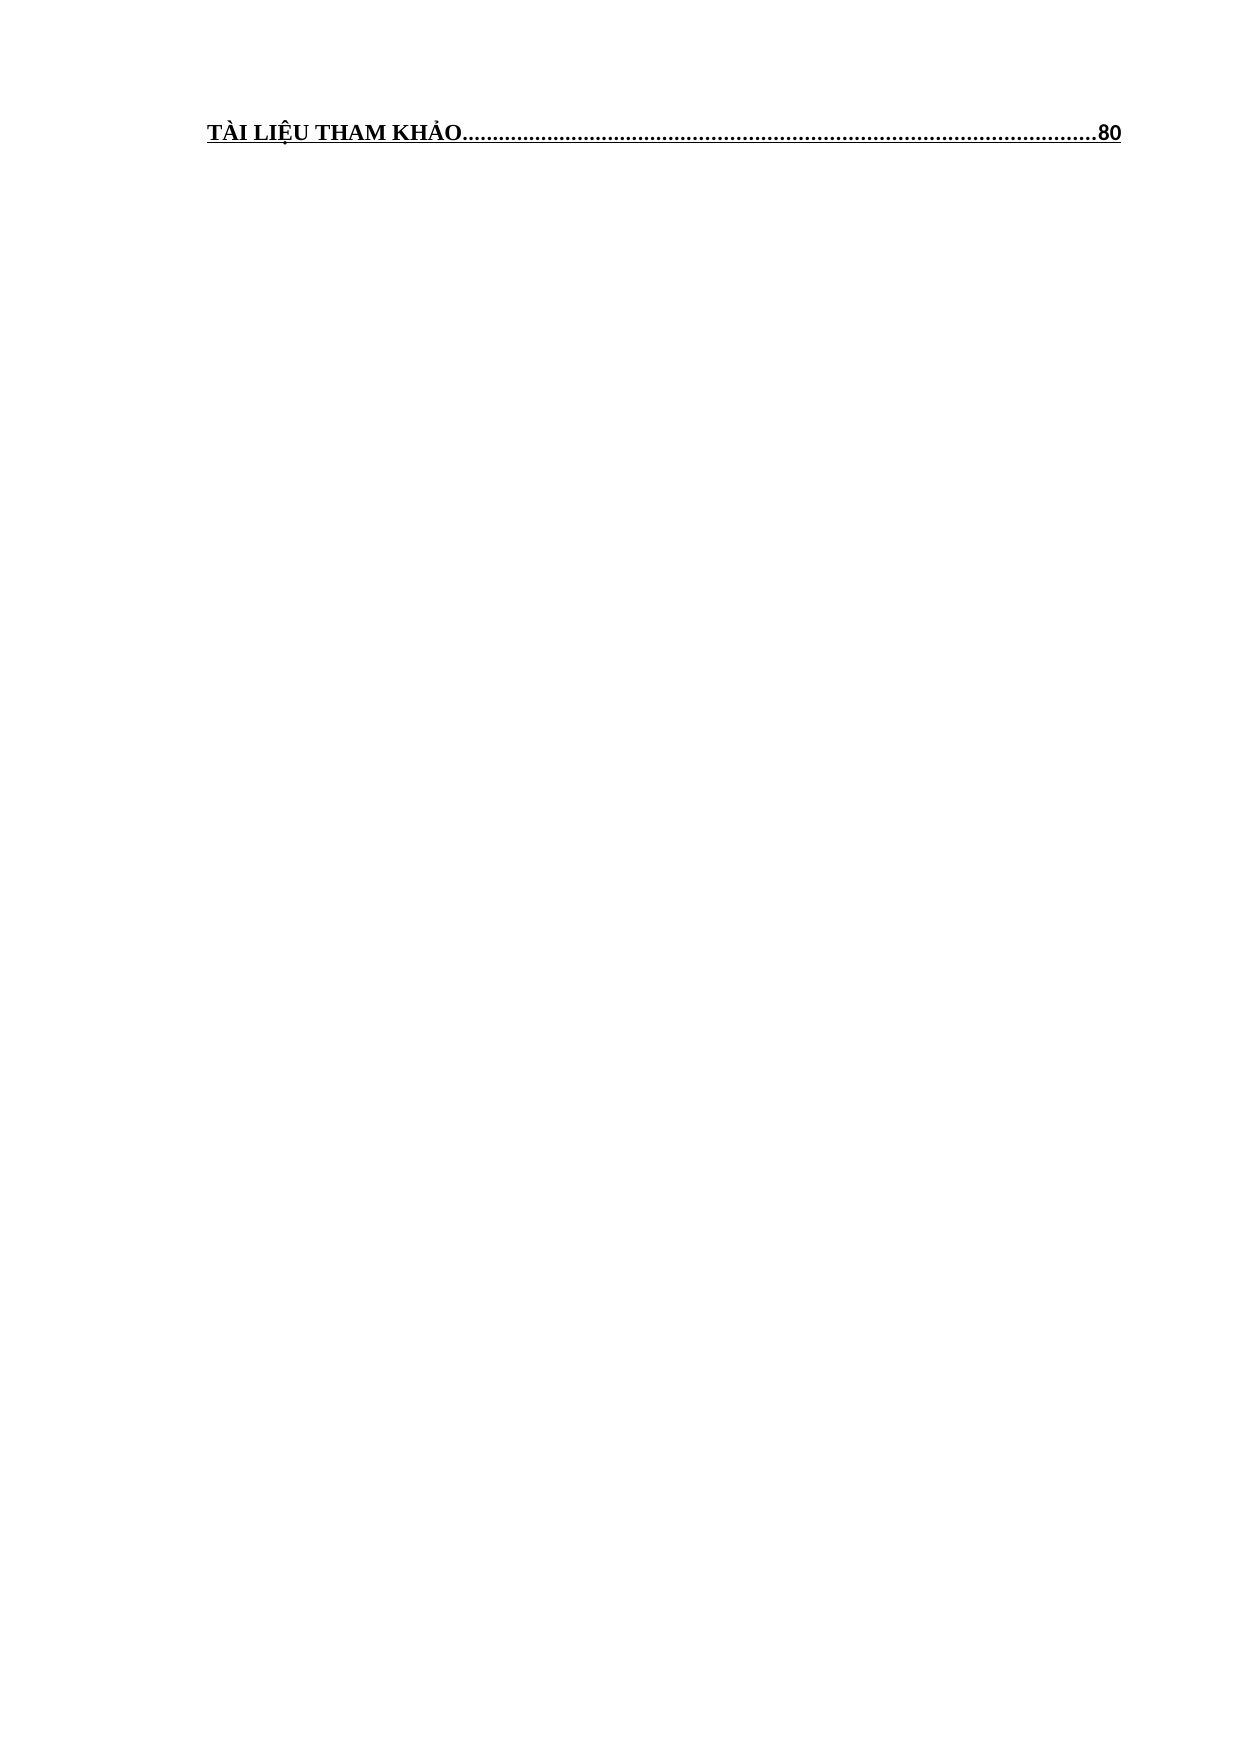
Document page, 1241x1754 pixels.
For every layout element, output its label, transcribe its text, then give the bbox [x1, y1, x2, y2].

text TÀI LIỆU THAM KHẢO 80 [207, 118, 1122, 146]
